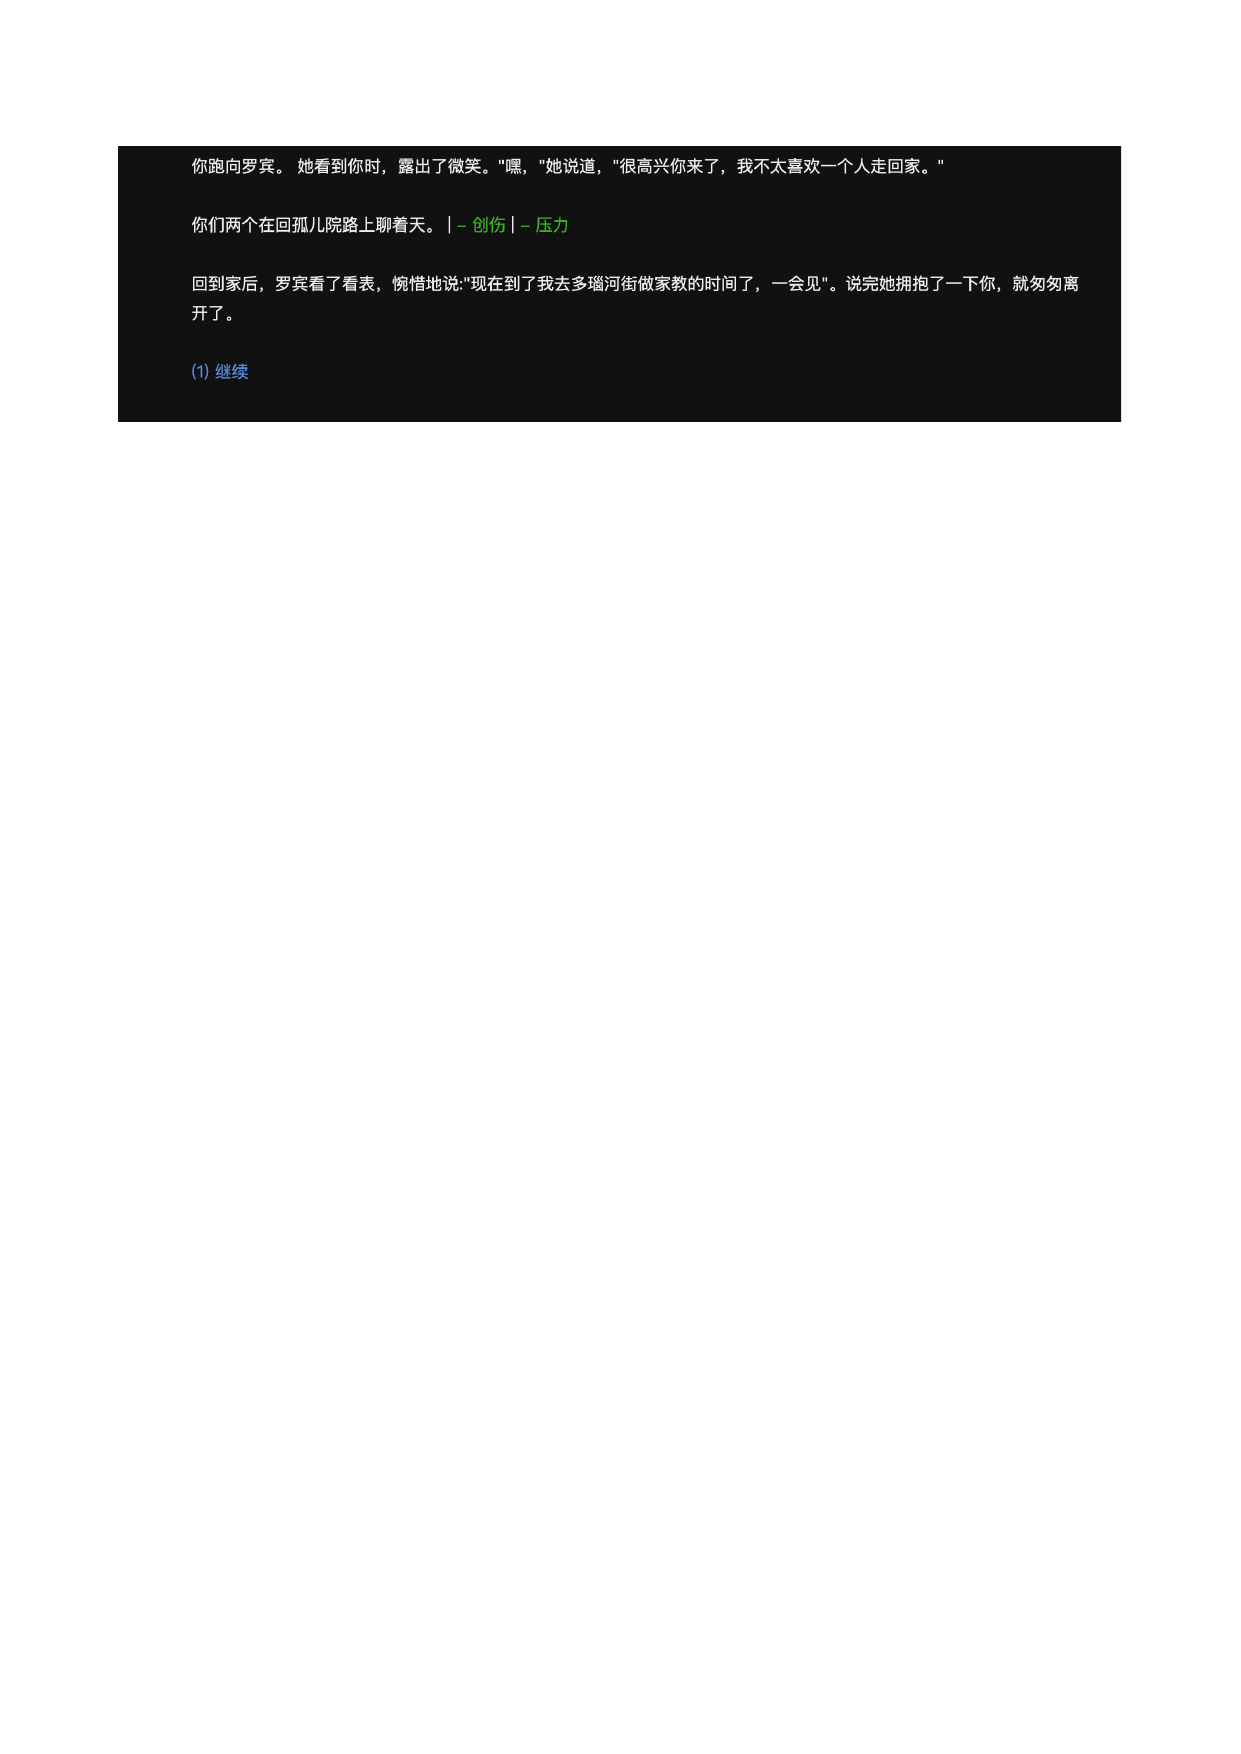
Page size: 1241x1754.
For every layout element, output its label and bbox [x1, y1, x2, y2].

picture [118, 146, 1122, 422]
